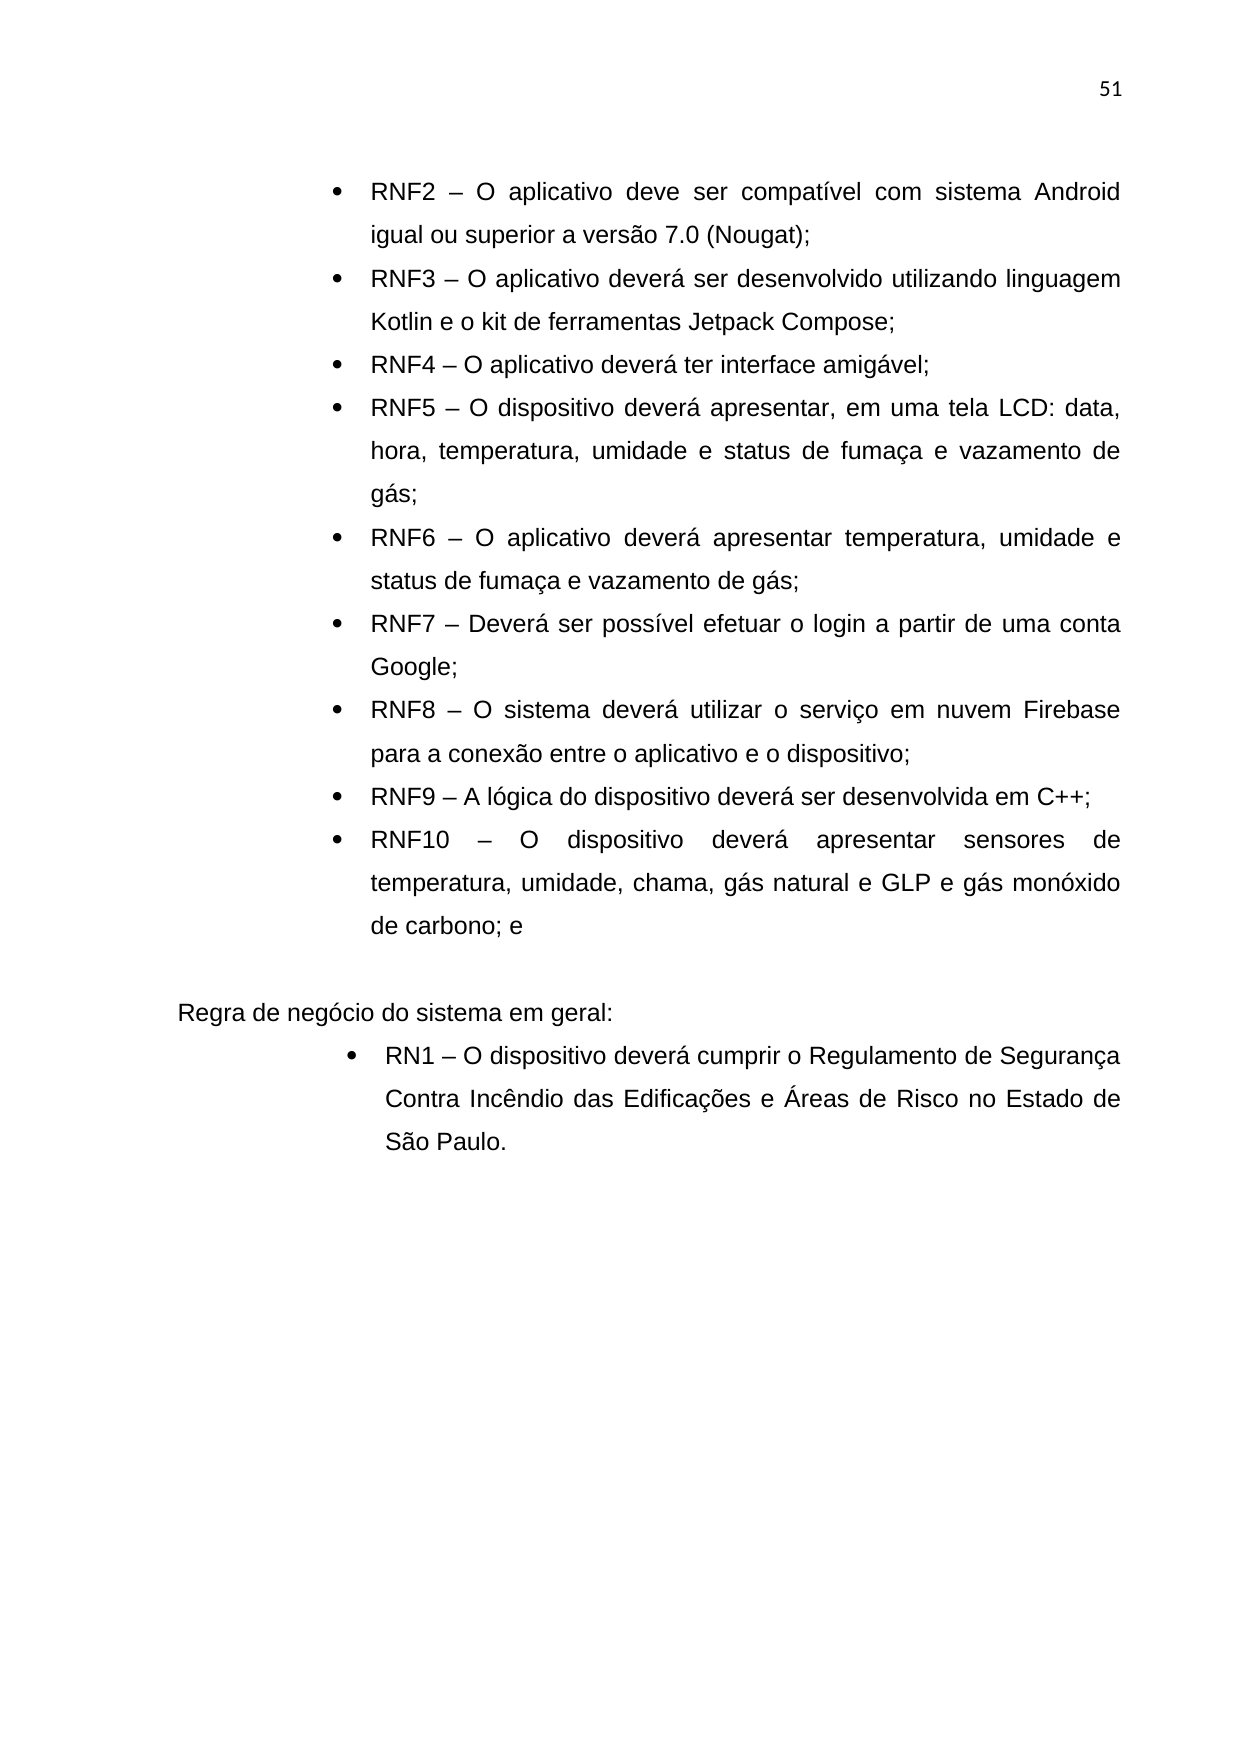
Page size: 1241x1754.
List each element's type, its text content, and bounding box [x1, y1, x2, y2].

list RNF5 – O dispositivo deverá apresentar, em uma tela LCD: data, hora, temperatura, umidade e status de fumaça e vazamento de gás; [333, 393, 1122, 508]
list RNF8 – O sistema deverá utilizar o serviço em nuvem Firebase para a conexão entre o aplicativo e o dispositivo; [333, 695, 1122, 767]
list Regra de negócio do sistema em geral: [177, 997, 1122, 1026]
list RN1 – O dispositivo deverá cumprir o Regulamento de Segurança Contra Incêndio das Edificações e Áreas de Risco no Estado de São Paulo. [347, 1041, 1122, 1156]
list RNF3 – O aplicativo deverá ser desenvolvido utilizando linguagem Kotlin e o kit de ferramentas Jetpack Compose; [333, 263, 1122, 336]
list RNF6 – O aplicativo deverá apresentar temperatura, umidade e status de fumaça e vazamento de gás; [333, 523, 1122, 594]
list RNF9 – A lógica do dispositivo deverá ser desenvolvida em C++; [333, 782, 1122, 811]
list RNF10 – O dispositivo deverá apresentar sensores de temperatura, umidade, chama, gás natural e GLP e gás monóxido de carbono; e [333, 825, 1122, 940]
list RNF2 – O aplicativo deve ser compatível com sistema Android igual ou superior a versão 7.0 (Nougat); [333, 177, 1122, 249]
list RNF4 – O aplicativo deverá ter interface amigável; [333, 350, 1122, 379]
list RNF7 – Deverá ser possível efetuar o login a partir de uma conta Google; [333, 609, 1122, 681]
